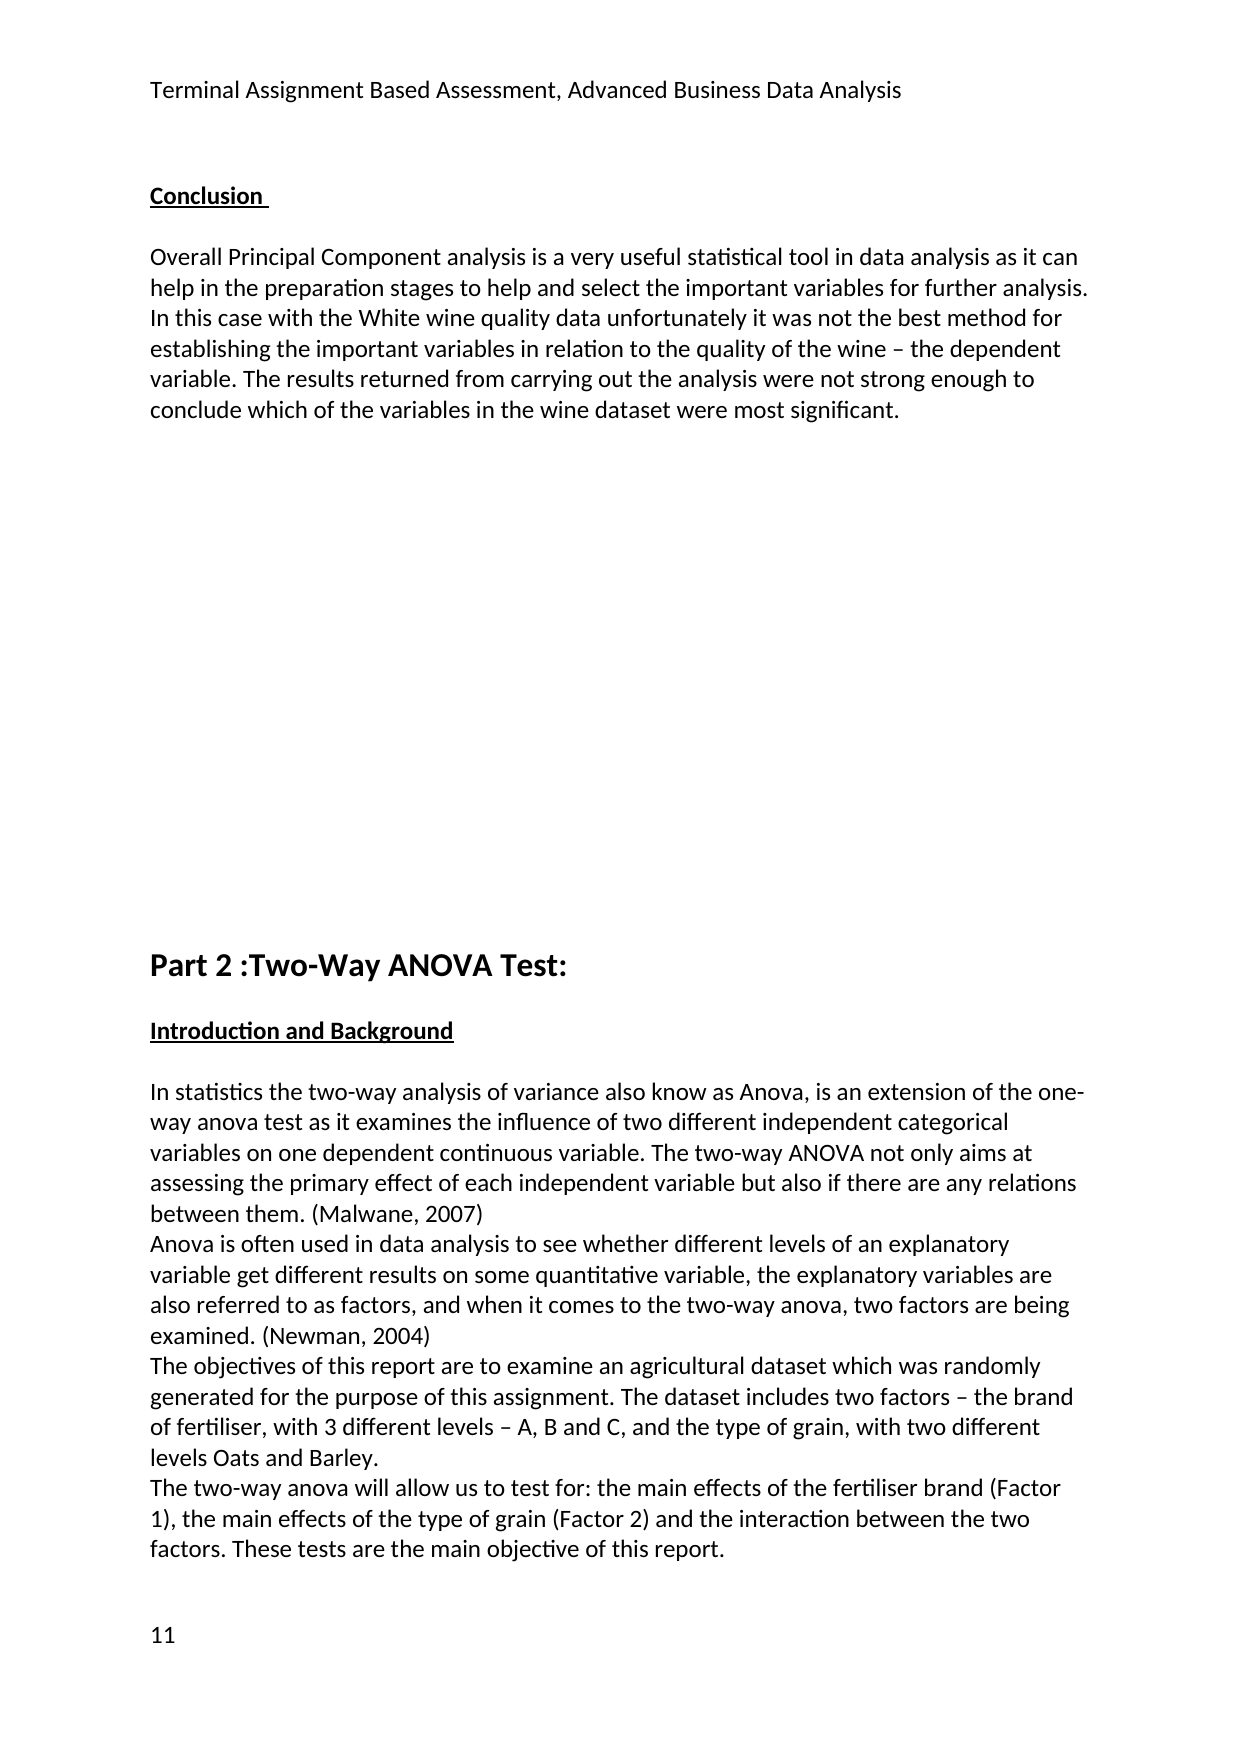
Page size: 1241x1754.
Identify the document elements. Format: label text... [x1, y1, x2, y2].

text Conclusion [150, 181, 1090, 211]
text The objectives of this report are to examine an agricultural dataset which was randomly generated for the purpose of this assignment. The dataset includes two factors – the brand of fertiliser, with 3 different levels – A, B and C, and the type of grain, with two different levels Oats and Barley. [150, 1351, 1090, 1473]
text Introduction and Background [150, 1015, 1090, 1045]
text In statistics the two-way analysis of variance also know as Anova, is an extension of the one-way anova test as it examines the influence of two different independent categorical variables on one dependent continuous variable. The two-way ANOVA not only aims at assessing the primary effect of each independent variable but also if there are any relations between them. (Malwane, 2007) [150, 1076, 1090, 1228]
text The two-way anova will allow us to test for: the main effects of the fertiliser brand (Factor 1), the main effects of the type of grain (Factor 2) and the interaction between the two [150, 1473, 1090, 1534]
text Part 2 :Two-Way ANOVA Test: [150, 943, 1090, 984]
text Anova is often used in data analysis to see whether different levels of an explanatory variable get different results on some quantitative variable, the explanatory variables are also referred to as factors, and when it comes to the two-way anova, two factors are being examined. (Newman, 2004) [150, 1228, 1090, 1351]
text Overall Principal Component analysis is a very useful statistical tool in data analysis as it can help in the preparation stages to help and select the important variables for further analysis. [150, 242, 1090, 303]
text In this case with the White wine quality data unfortunately it was not the best method for establishing the important variables in relation to the quality of the wine – the dependent variable. The results returned from carrying out the analysis were not strong enough to conclude which of the variables in the wine dataset were most significant. [150, 303, 1090, 425]
text factors. These tests are the main objective of this report. [150, 1534, 1090, 1564]
